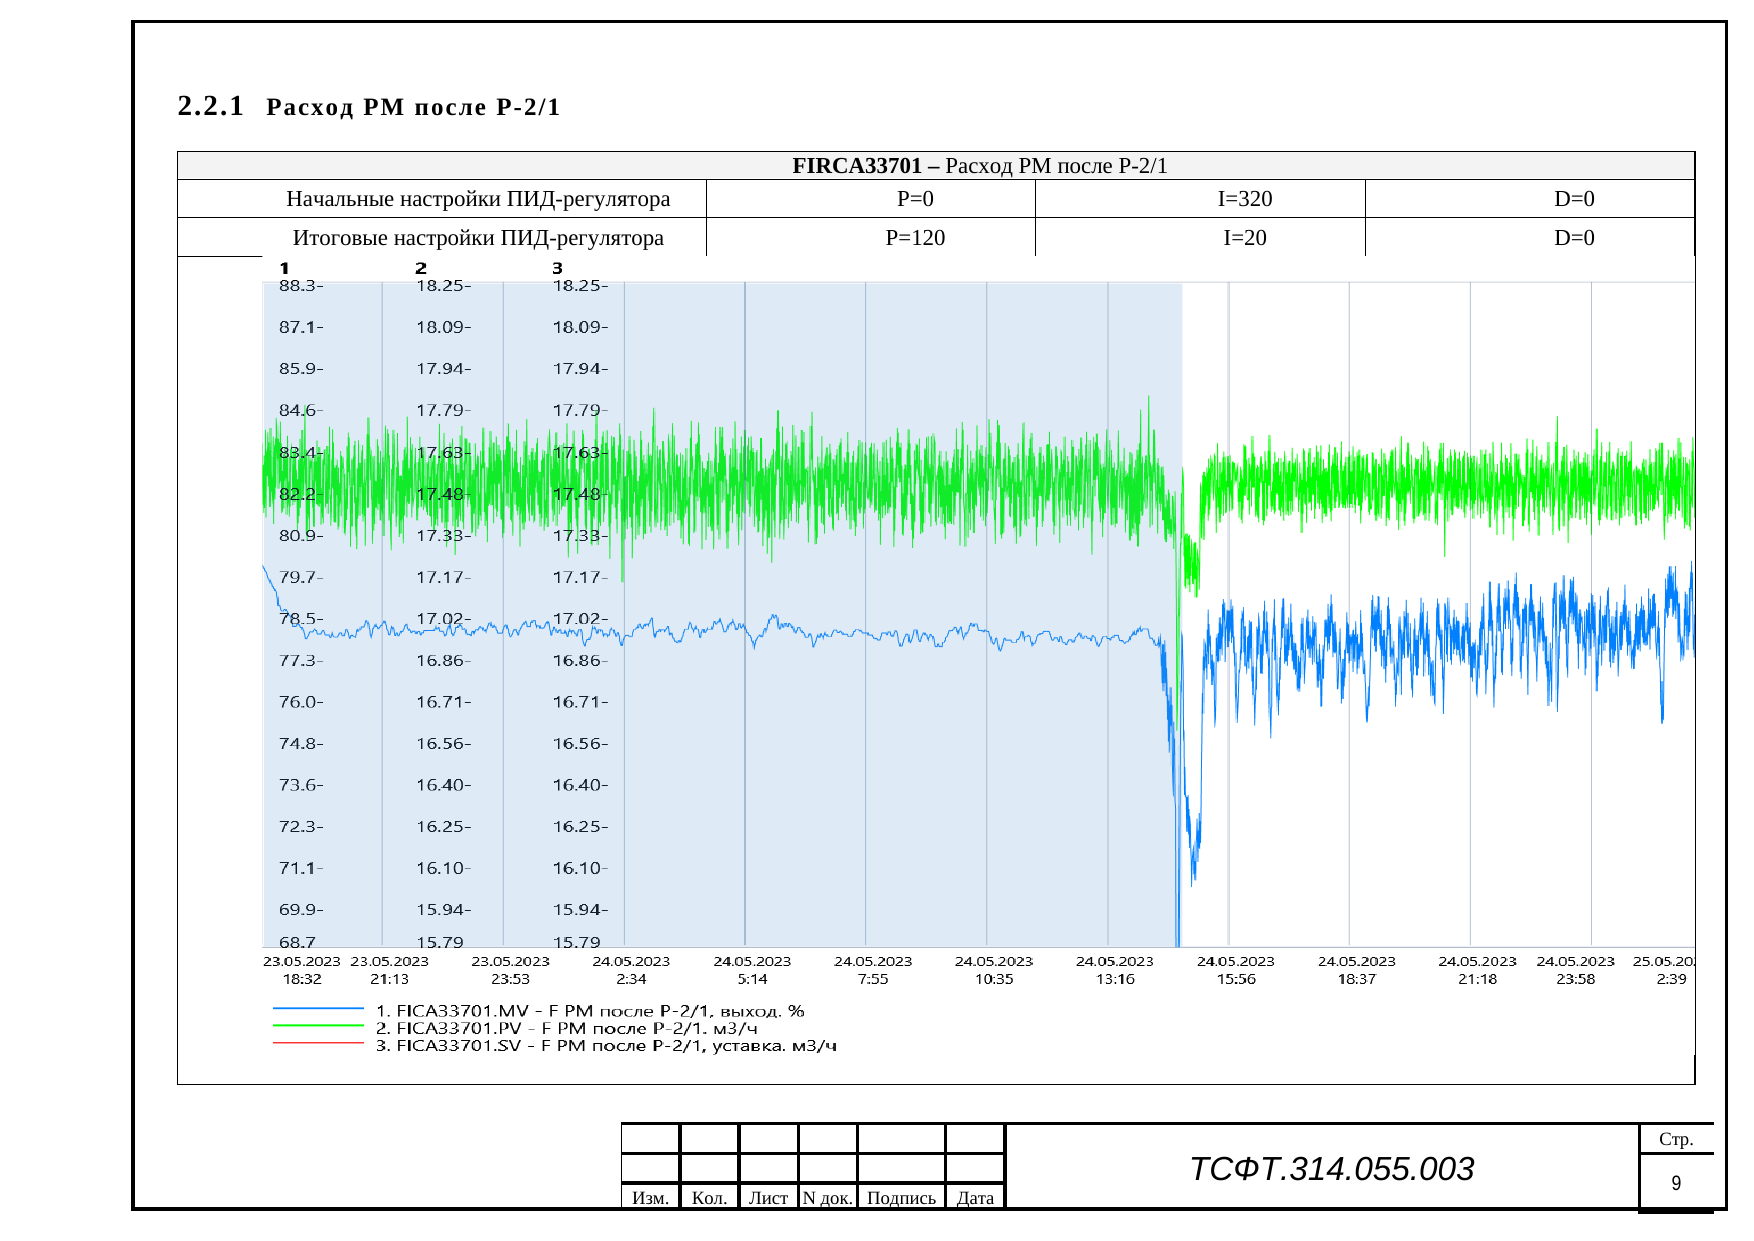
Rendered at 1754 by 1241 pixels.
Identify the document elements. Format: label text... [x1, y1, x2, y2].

text Расход РМ после Р-2/1 [177, 88, 1665, 122]
table_cell D=0 [1366, 218, 1694, 256]
table_cell P=0 [707, 180, 1035, 217]
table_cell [178, 257, 1694, 1083]
table_cell D=0 [1366, 180, 1694, 217]
table_cell I=20 [1036, 218, 1365, 256]
table_cell P=120 [707, 218, 1035, 256]
table_cell Начальные настройки ПИД-регулятора [178, 180, 706, 217]
picture [262, 256, 1695, 1055]
table_header FIRCA33701 – Расход РМ после Р-2/1 [178, 152, 1694, 178]
table_cell I=320 [1036, 180, 1365, 217]
table_cell Итоговые настройки ПИД-регулятора [178, 218, 706, 256]
